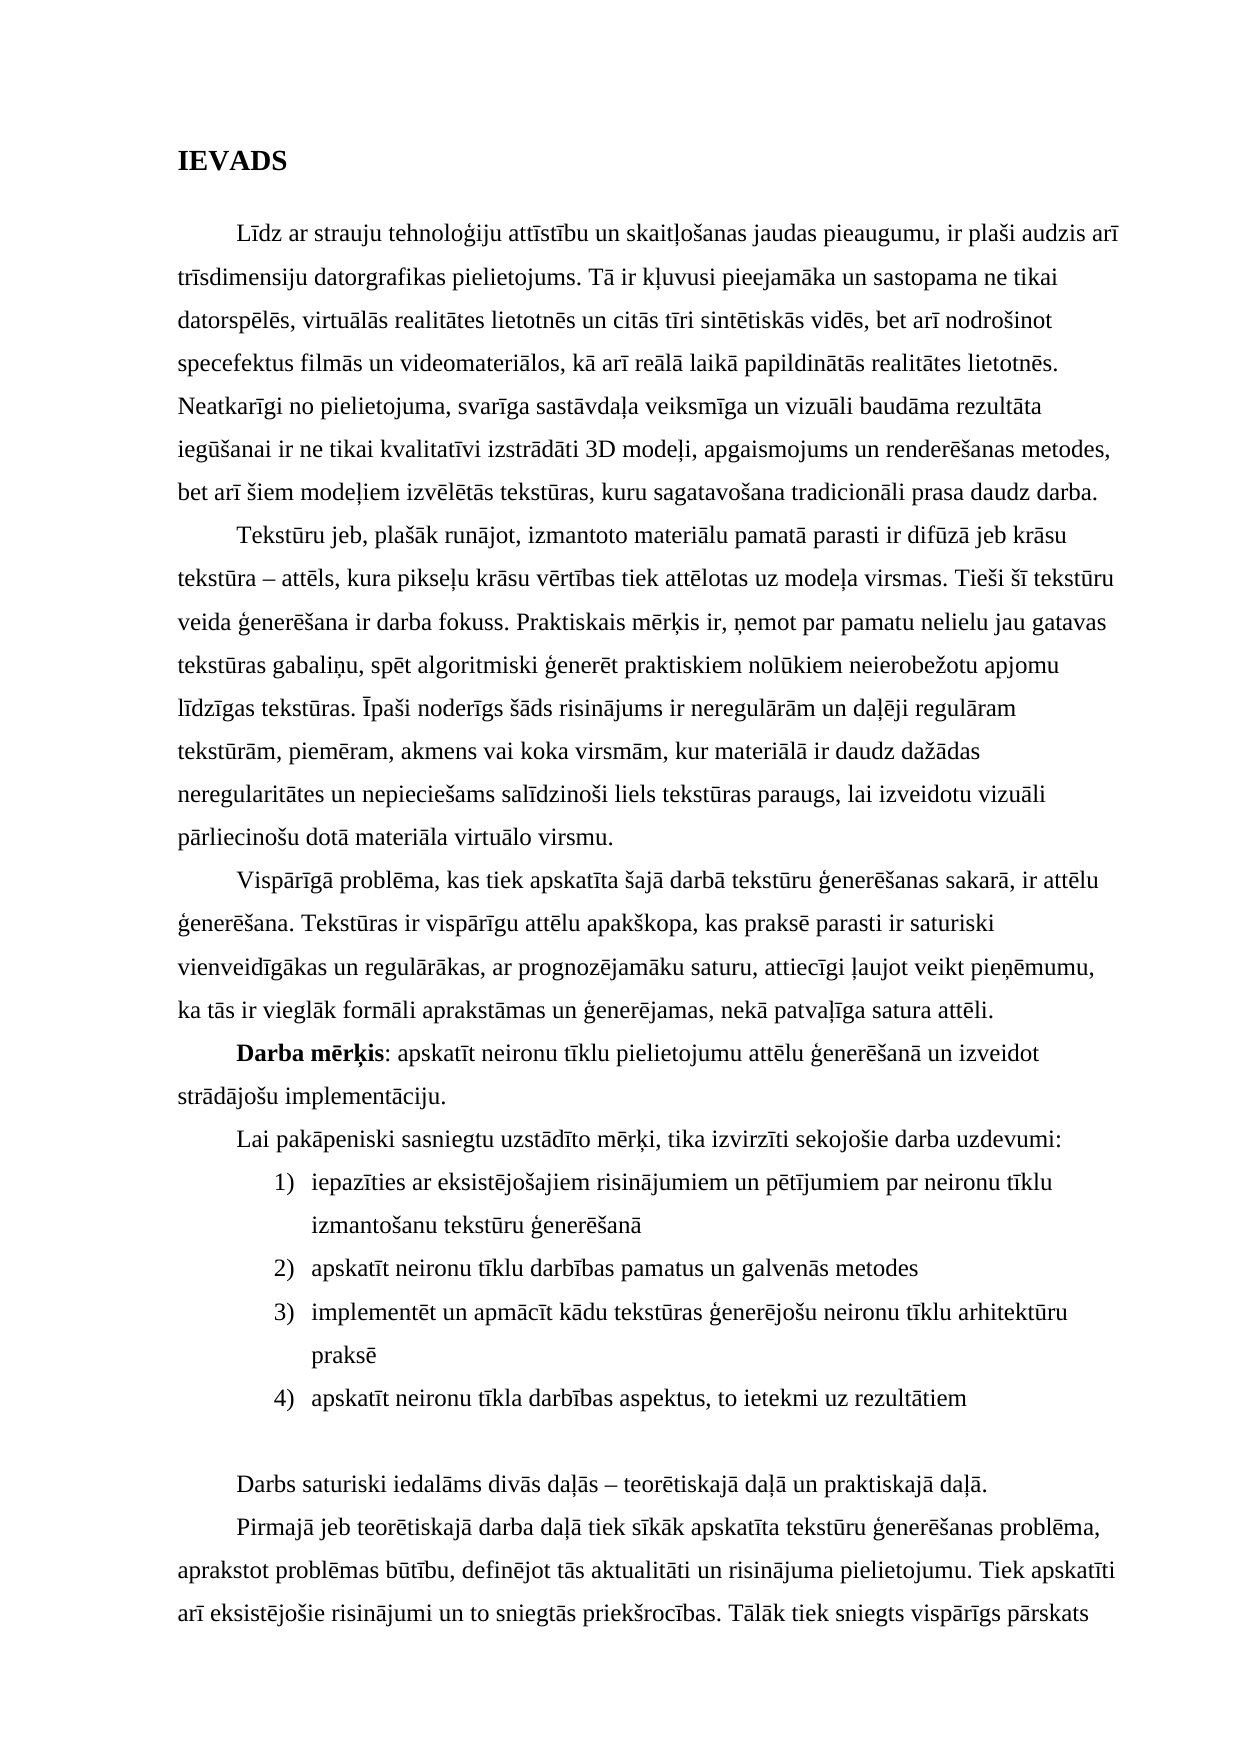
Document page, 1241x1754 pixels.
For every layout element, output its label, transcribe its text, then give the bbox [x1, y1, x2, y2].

list apskatīt neironu tīkla darbības aspektus, to ietekmi uz rezultātiem [274, 1383, 1122, 1412]
text Vispārīgā problēma, kas tiek apskatīta šajā darbā tekstūru ģenerēšanas sakarā, ir attēlu ģenerēšana. Tekstūras ir vispārīgu attēlu apakškopa, kas praksē parasti ir saturiski vienveidīgākas un regulārākas, ar prognozējamāku saturu, attiecīgi ļaujot veikt pieņēmumu, ka tās ir vieglāk formāli aprakstāmas un ģenerējamas, nekā patvaļīga satura attēli. [177, 865, 1122, 1023]
text Tekstūru jeb, plašāk runājot, izmantoto materiālu pamatā parasti ir difūzā jeb krāsu tekstūra – attēls, kura pikseļu krāsu vērtības tiek attēlotas uz modeļa virsmas. Tieši šī tekstūru veida ģenerēšana ir darba fokuss. Praktiskais mērķis ir, ņemot par pamatu nelielu jau gatavas tekstūras gabaliņu, spēt algoritmiski ģenerēt praktiskiem nolūkiem neierobežotu apjomu līdzīgas tekstūras. Īpaši noderīgs šāds risinājums ir neregulārām un daļēji regulāram tekstūrām, piemēram, akmens vai koka virsmām, kur materiālā ir daudz dažādas neregularitātes un nepieciešams salīdzinoši liels tekstūras paraugs, lai izveidotu vizuāli pārliecinošu dotā materiāla virtuālo virsmu. [177, 520, 1122, 851]
text Lai pakāpeniski sasniegtu uzstādīto mērķi, tika izvirzīti sekojošie darba uzdevumi: [177, 1124, 1122, 1153]
text Darba mērķis: apskatīt neironu tīklu pielietojumu attēlu ģenerēšanā un izveidot strādājošu implementāciju. [177, 1038, 1122, 1110]
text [177, 1512, 1122, 1627]
text Līdz ar strauju tehnoloģiju attīstību un skaitļošanas jaudas pieaugumu, ir plaši audzis arī trīsdimensiju datorgrafikas pielietojums. Tā ir kļuvusi pieejamāka un sastopama ne tikai datorspēlēs, virtuālās realitātes lietotnēs un citās tīri sintētiskās vidēs, bet arī nodrošinot specefektus filmās un videomateriālos, kā arī reālā laikā papildinātās realitātes lietotnēs. Neatkarīgi no pielietojuma, svarīga sastāvdaļa veiksmīga un vizuāli baudāma rezultāta iegūšanai ir ne tikai kvalitatīvi izstrādāti 3D modeļi, apgaismojums un renderēšanas metodes, bet arī šiem modeļiem izvēlētās tekstūras, kuru sagatavošana tradicionāli prasa daudz darba. [177, 218, 1122, 506]
list implementēt un apmācīt kādu tekstūras ģenerējošu neironu tīklu arhitektūru praksē [274, 1297, 1122, 1368]
list apskatīt neironu tīklu darbības pamatus un galvenās metodes [274, 1253, 1122, 1282]
subtitle IEVADS [177, 143, 1122, 177]
list iepazīties ar eksistējošajiem risinājumiem un pētījumiem par neironu tīklu izmantošanu tekstūru ģenerēšanā [274, 1167, 1122, 1239]
text Darbs saturiski iedalāms divās daļās – teorētiskajā daļā un praktiskajā daļā. [177, 1469, 1122, 1498]
